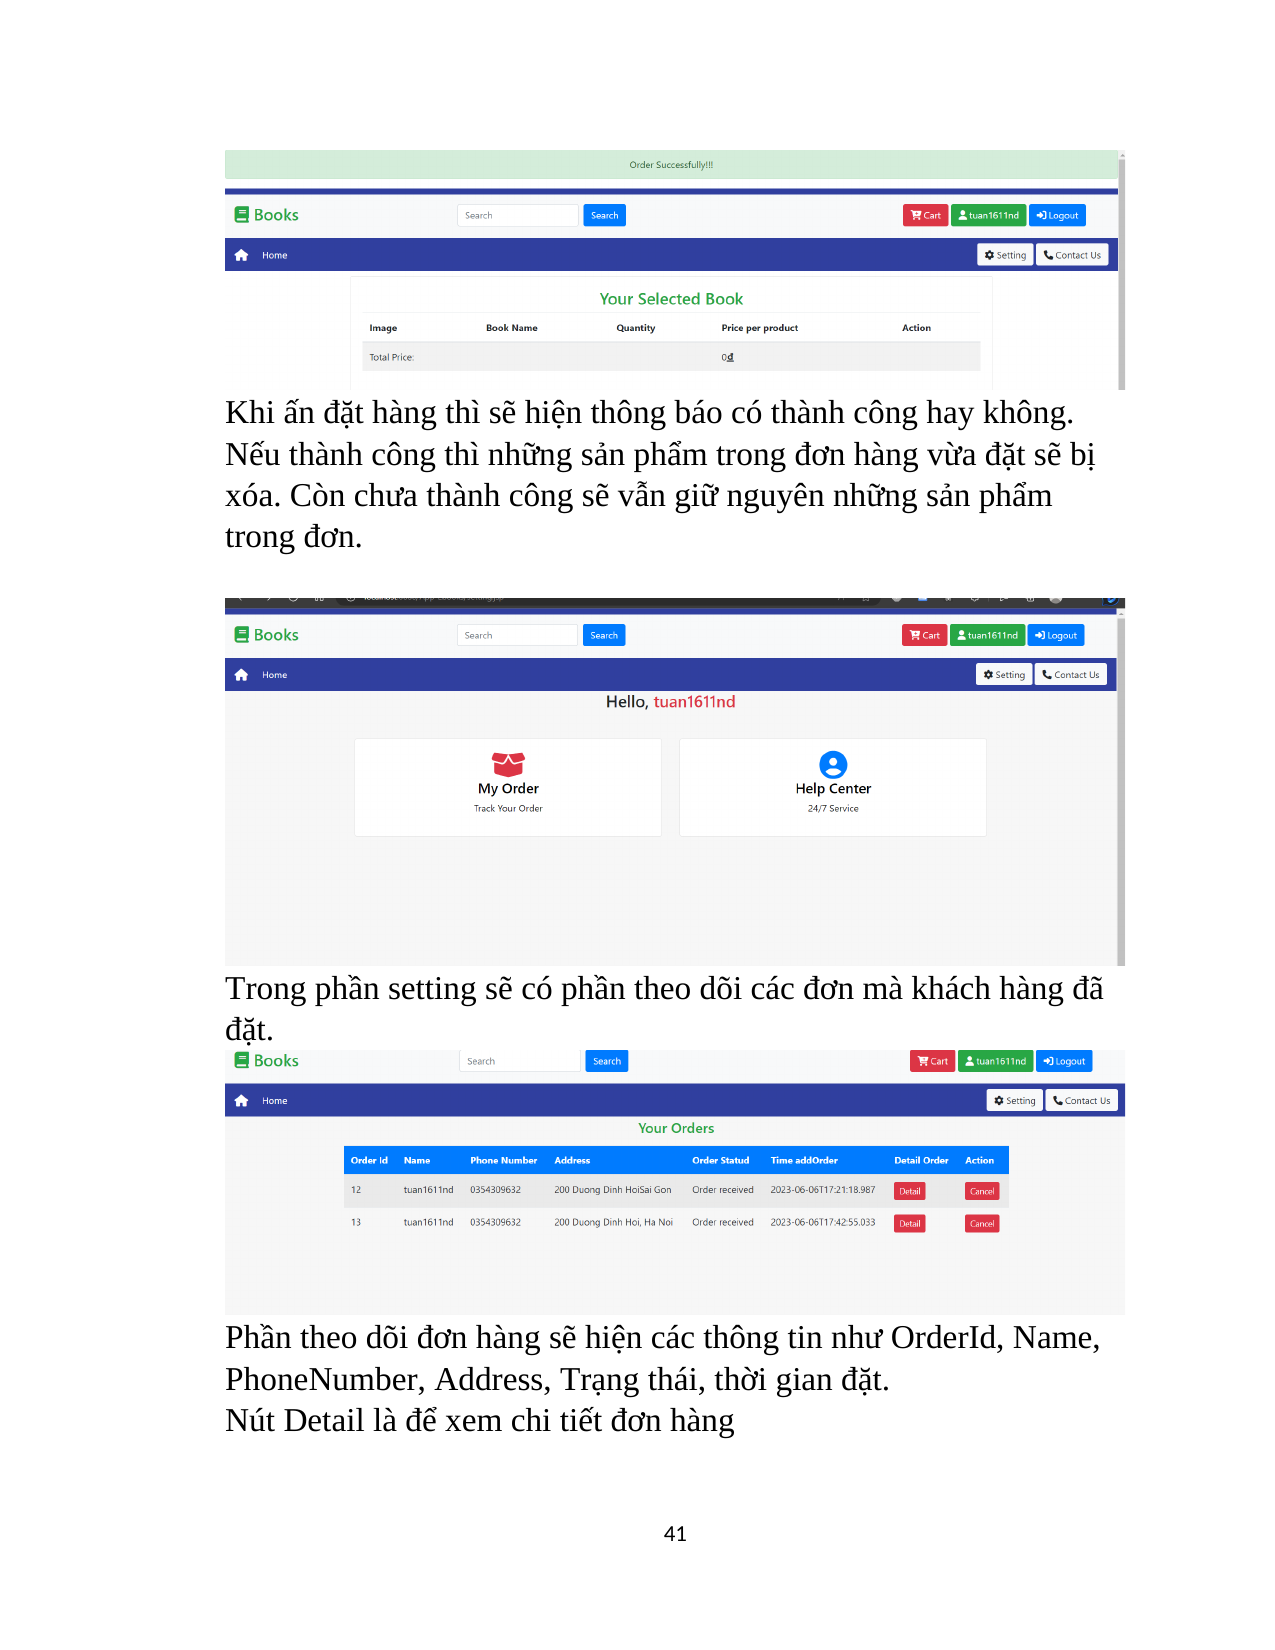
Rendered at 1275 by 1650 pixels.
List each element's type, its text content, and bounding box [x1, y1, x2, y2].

picture [225, 598, 1125, 966]
picture [225, 1050, 1125, 1315]
picture [225, 150, 1125, 390]
